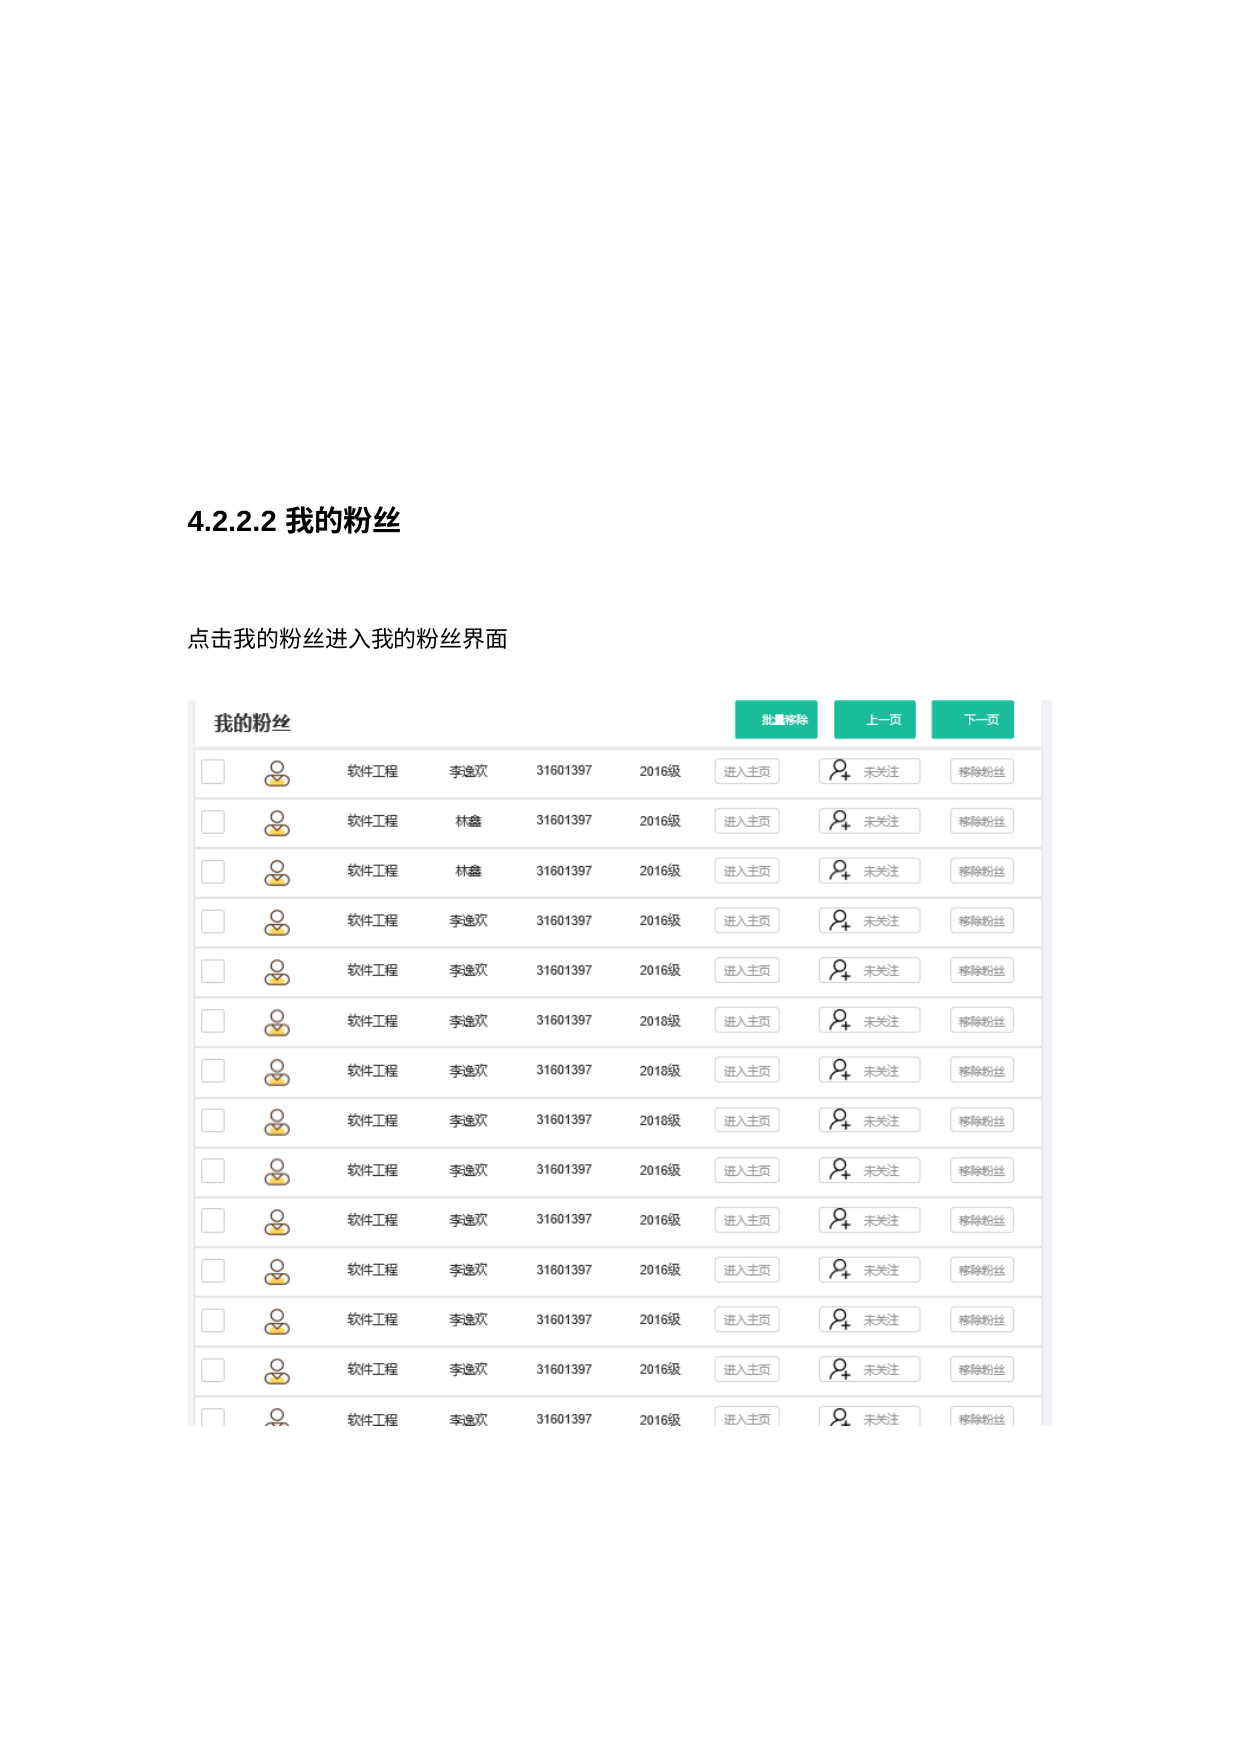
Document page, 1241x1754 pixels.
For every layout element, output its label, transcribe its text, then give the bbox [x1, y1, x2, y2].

text 点击我的粉丝进入我的粉丝界面 [187, 605, 1053, 670]
picture [187, 700, 1052, 1426]
subtitle 4.2.2.2 我的粉丝 [187, 487, 1053, 552]
